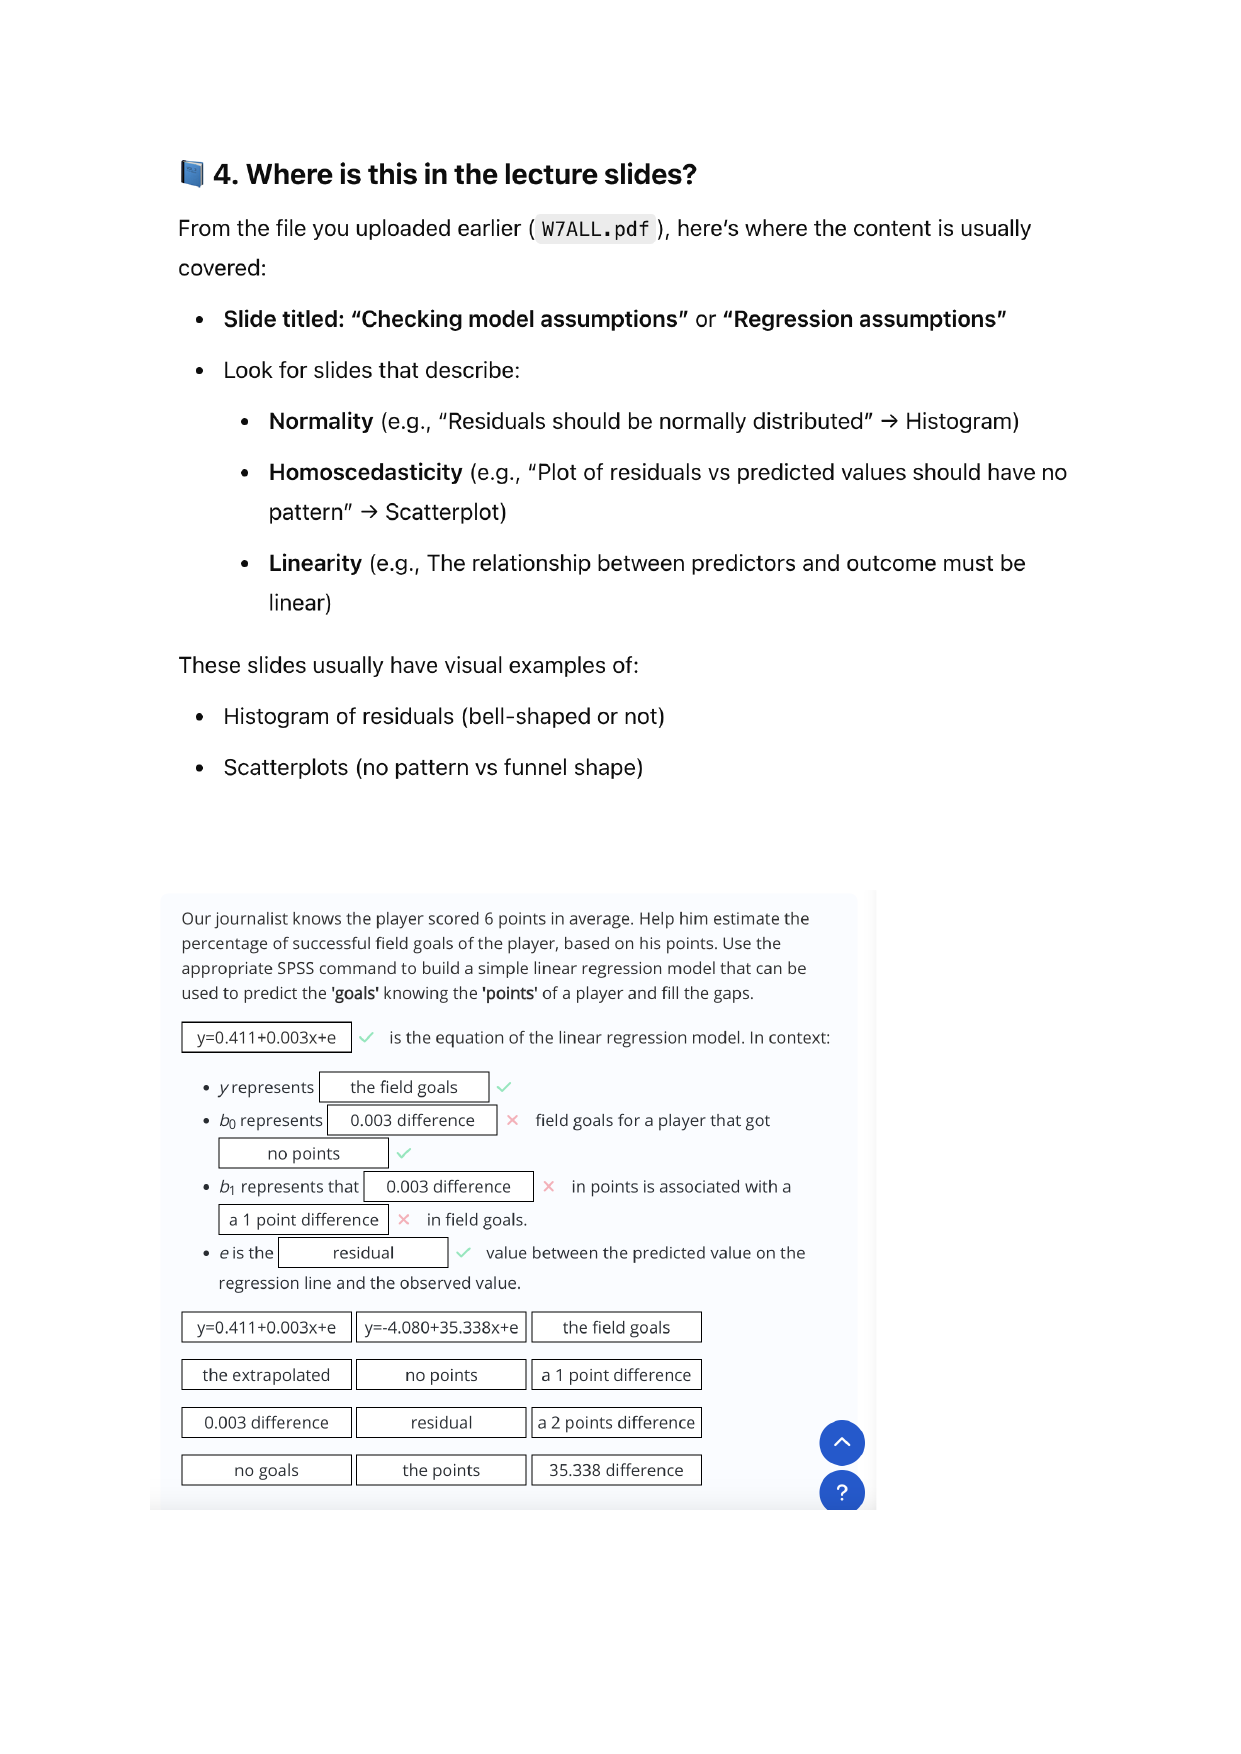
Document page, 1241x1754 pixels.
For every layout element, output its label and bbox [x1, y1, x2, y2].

picture [150, 890, 877, 1510]
picture [150, 150, 1091, 813]
